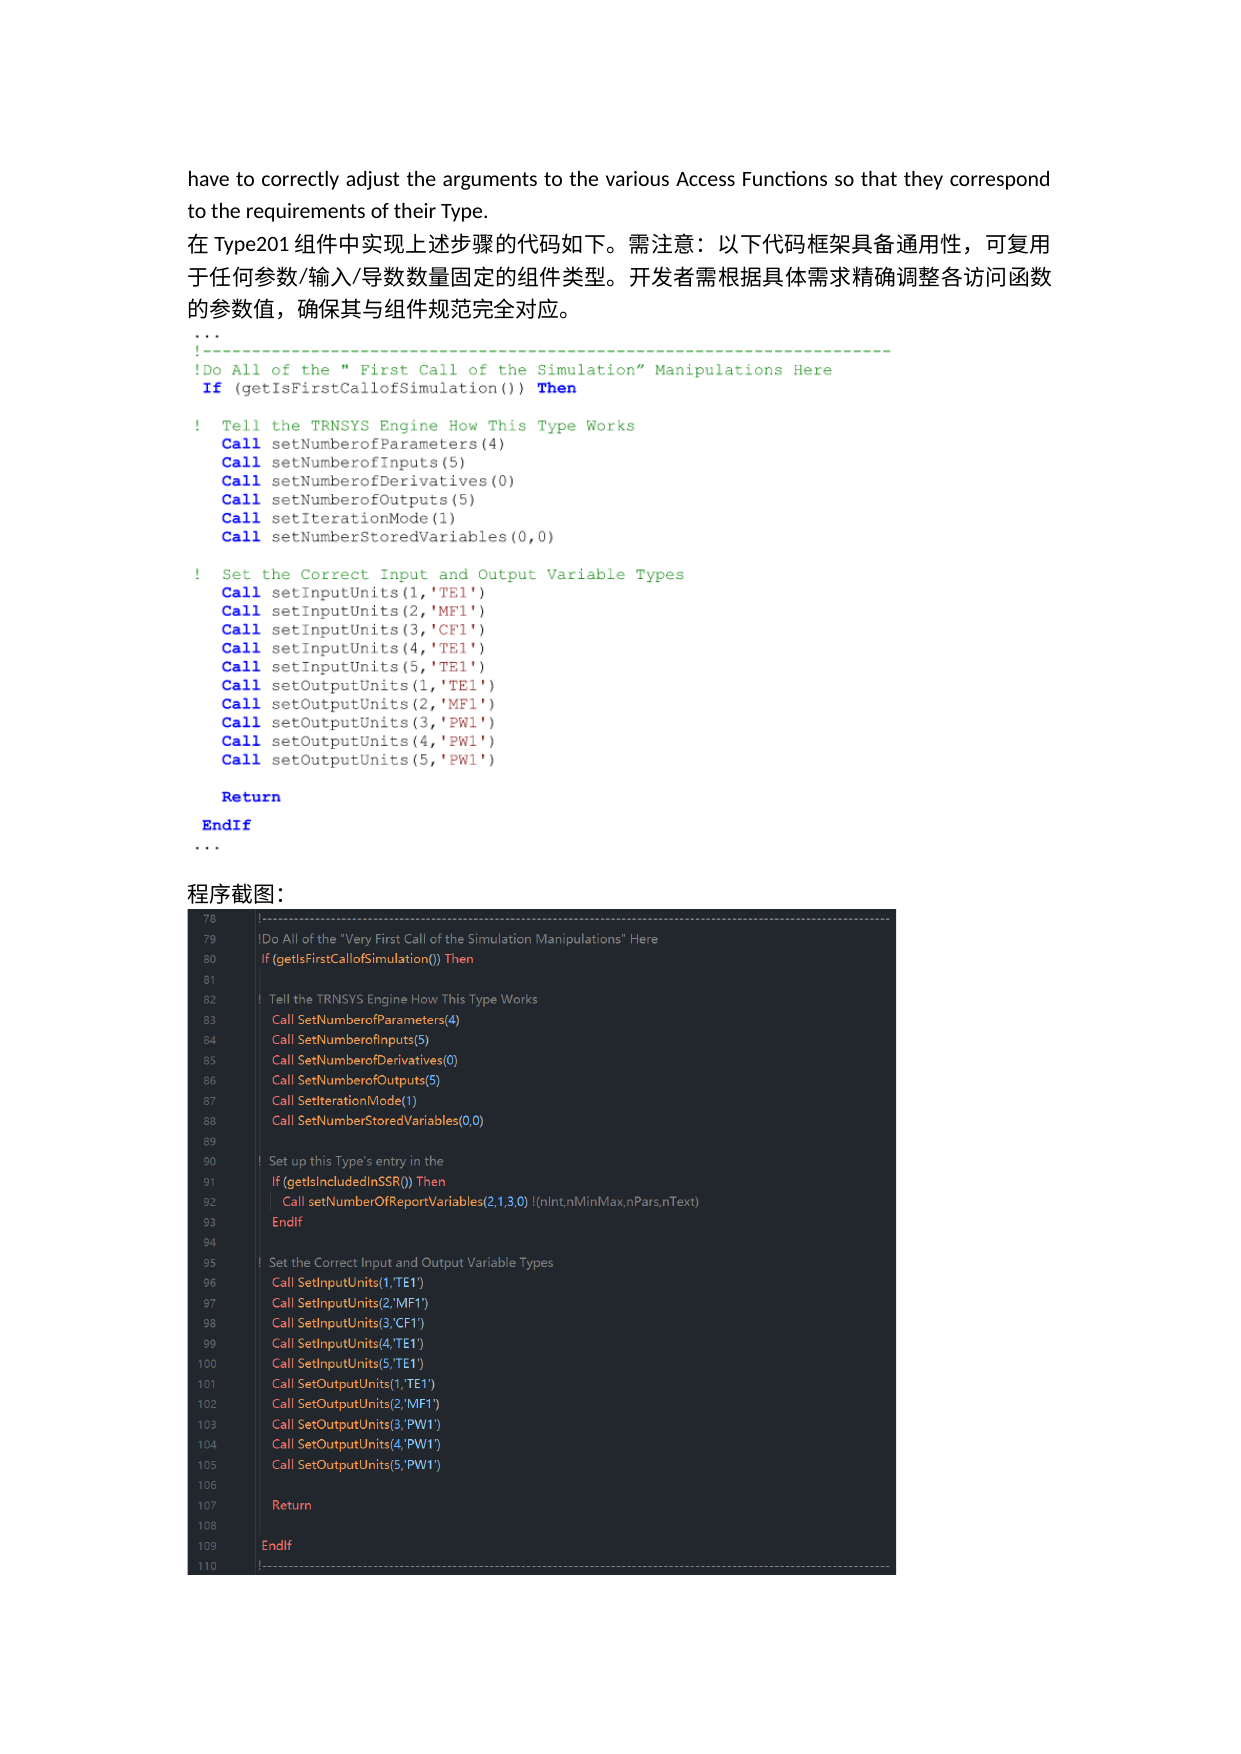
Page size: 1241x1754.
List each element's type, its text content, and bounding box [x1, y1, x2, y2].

picture [187, 812, 897, 862]
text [187, 162, 1053, 227]
text 在Type201组件中实现上述步骤的代码如下。需注意：以下代码框架具备通用性，可复用于任何参数/输入/导数数量固定的组件类型。开发者需根据具体需求精确调整各访问函数的参数值，确保其与组件规范完全对应。 [187, 227, 1053, 324]
picture [187, 324, 897, 809]
text 程序截图： [187, 877, 1053, 909]
picture [187, 909, 897, 1575]
